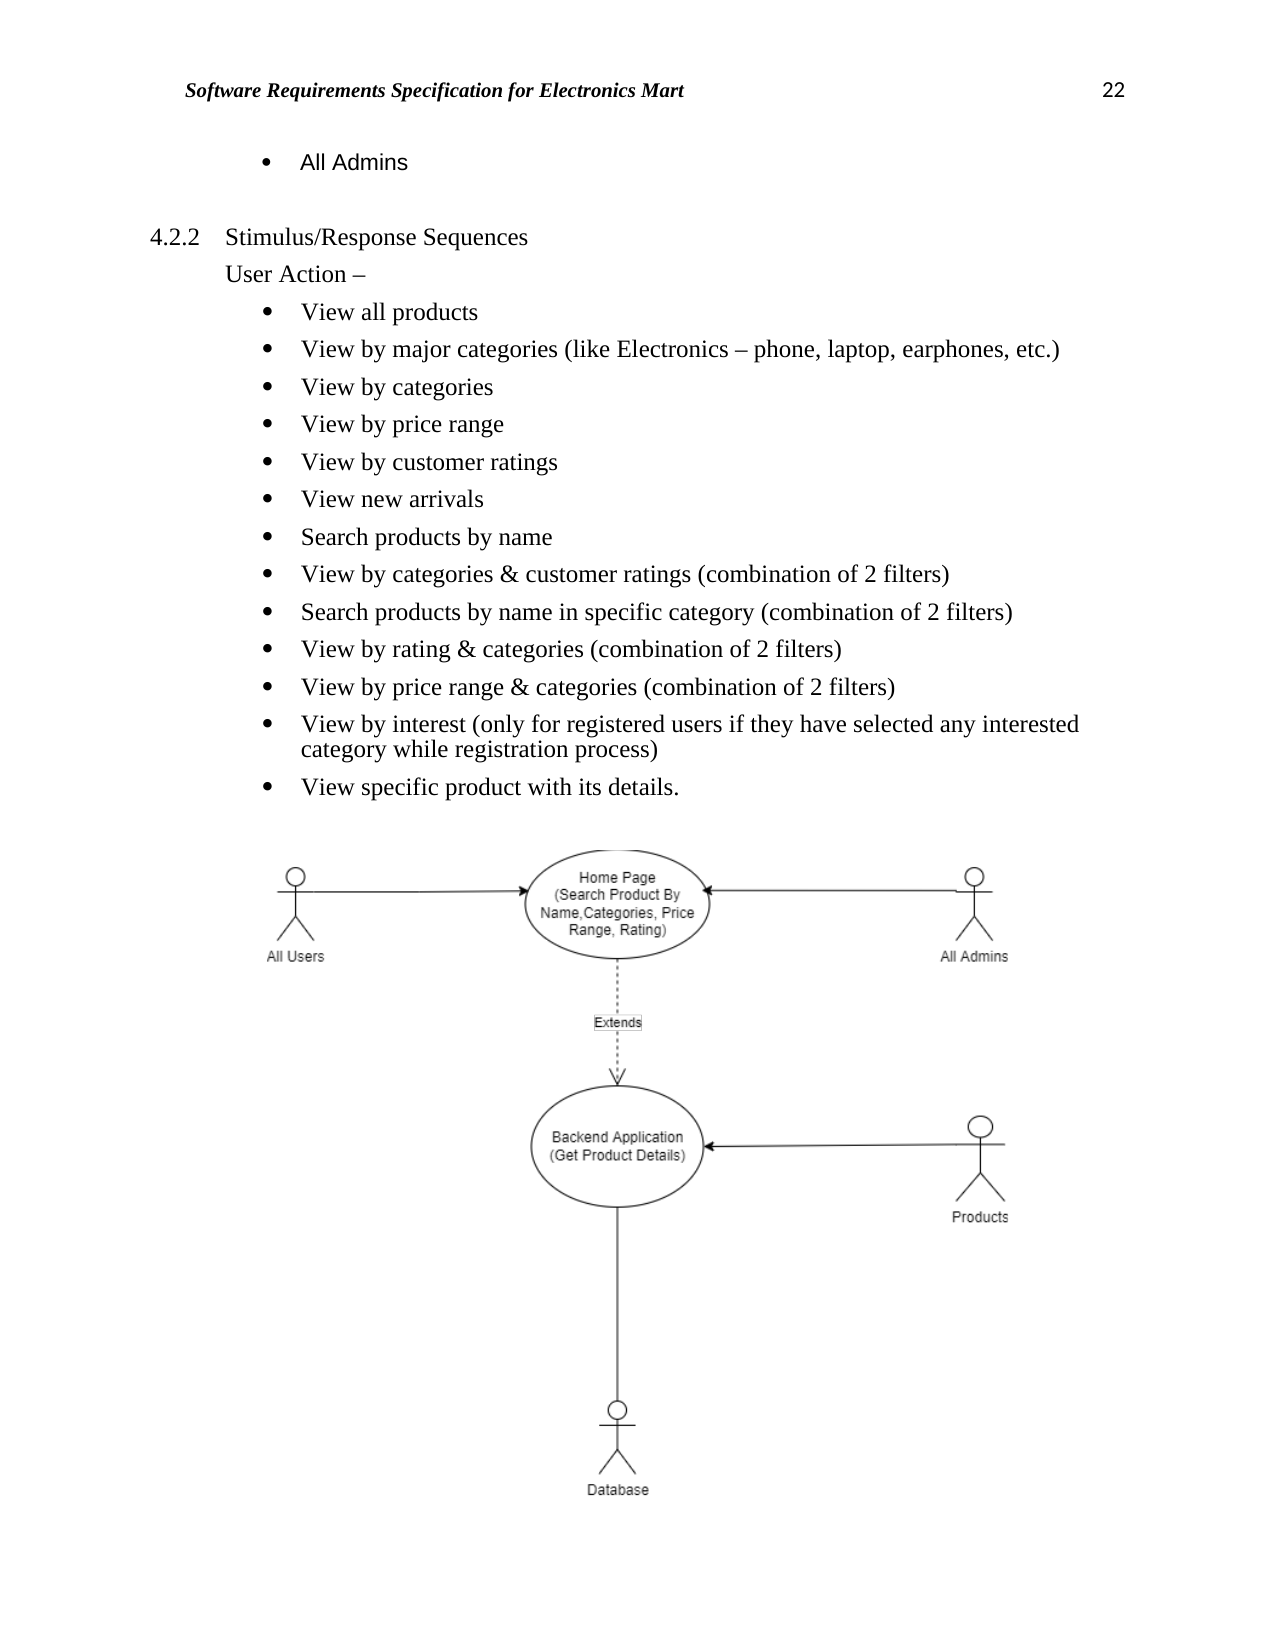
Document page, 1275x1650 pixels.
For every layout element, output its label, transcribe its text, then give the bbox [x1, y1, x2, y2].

list View by interest (only for registered users if they have selected any interested category while registration process) [263, 712, 1125, 762]
list View by price range [263, 412, 1125, 437]
list View specific product with its details. [263, 775, 1125, 800]
list View by rating & categories (combination of 2 filters) [263, 637, 1125, 662]
list Search products by name in specific category (combination of 2 filters) [263, 600, 1125, 625]
list View new arrivals [263, 487, 1125, 512]
list View by customer ratings [263, 450, 1125, 475]
list View by major categories (like Electronics – phone, laptop, earphones, etc.) [263, 337, 1125, 362]
list View by categories & customer ratings (combination of 2 filters) [263, 562, 1125, 587]
list All Admins [262, 150, 1125, 175]
list View by categories [263, 375, 1125, 400]
list View by price range & categories (combination of 2 filters) [263, 675, 1125, 700]
text 4.2.2 Stimulus/Response Sequences [150, 225, 1125, 250]
list View all products [263, 300, 1125, 325]
picture [266, 850, 1009, 1500]
text User Action – [150, 262, 1125, 287]
list Search products by name [263, 525, 1125, 550]
